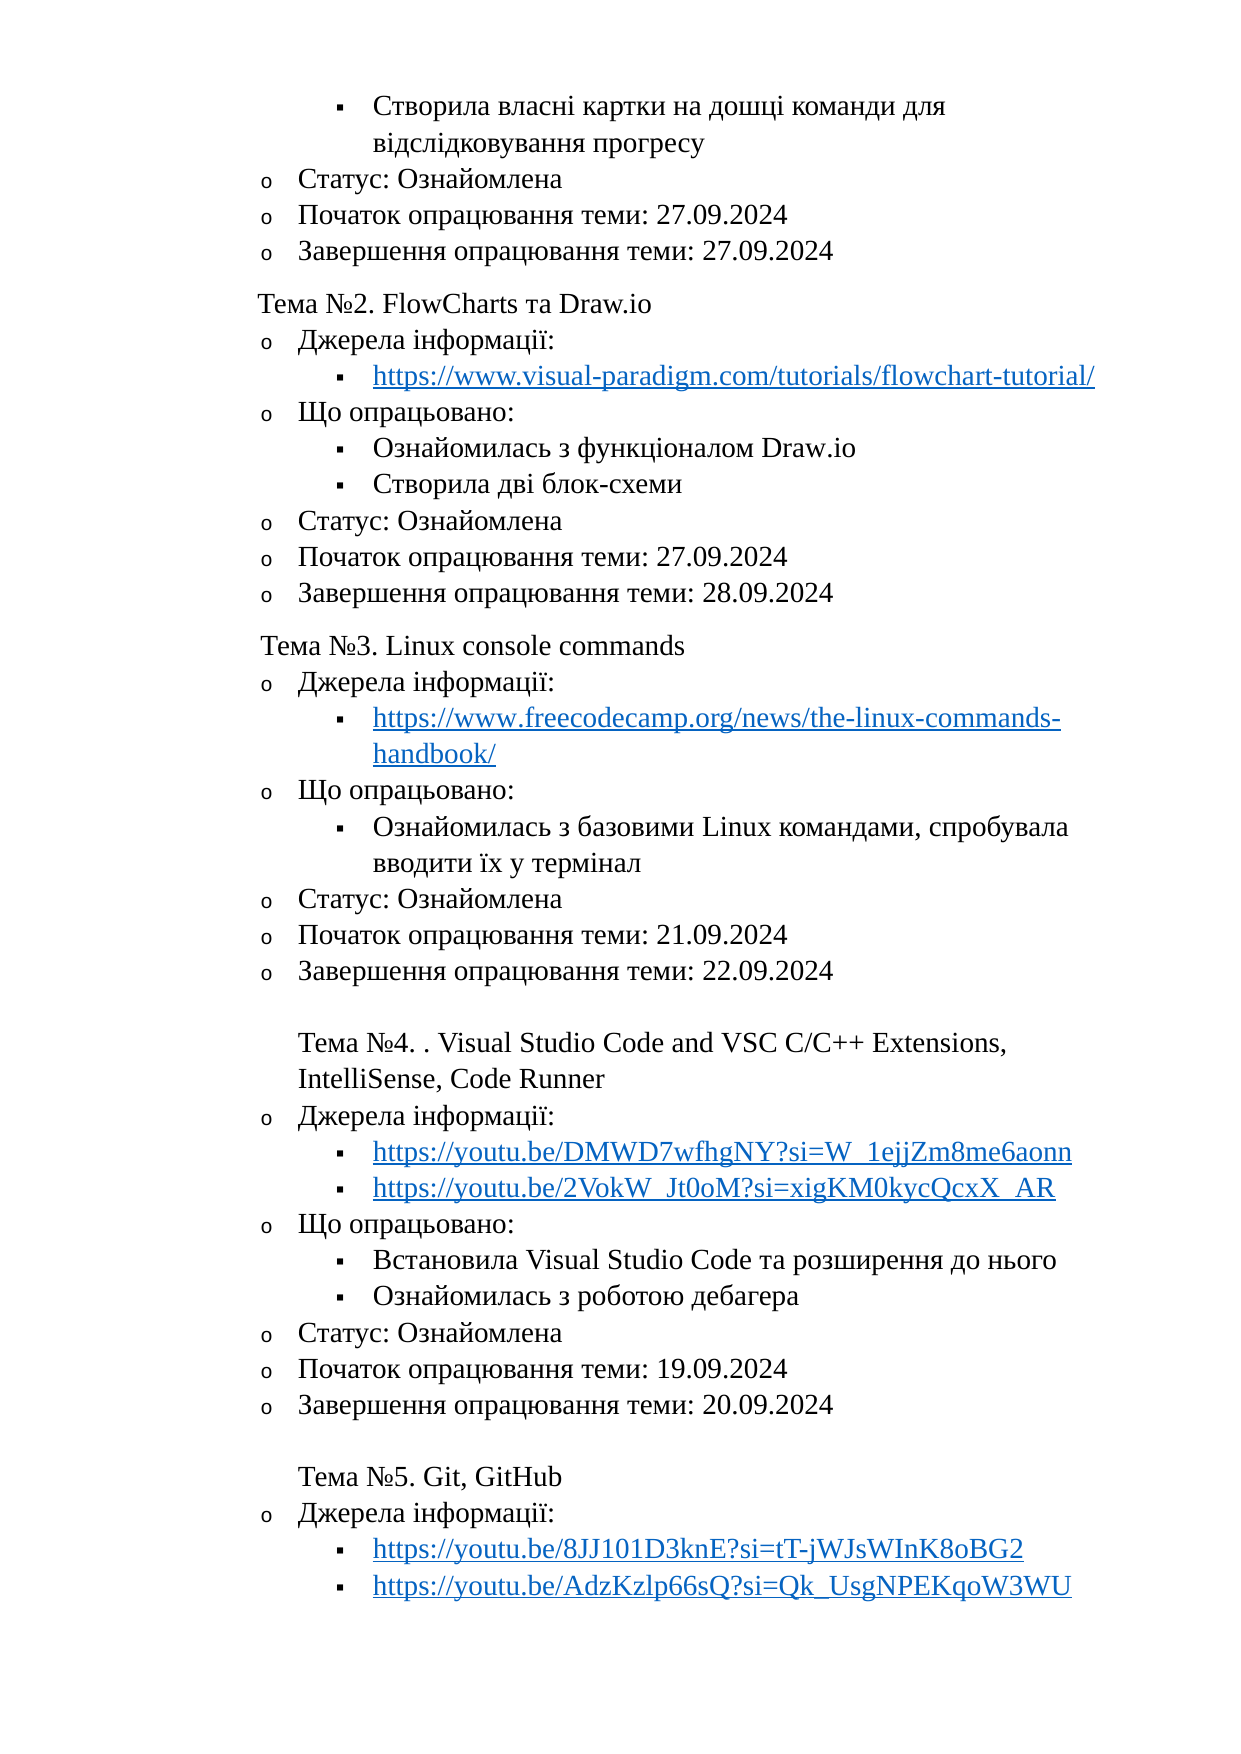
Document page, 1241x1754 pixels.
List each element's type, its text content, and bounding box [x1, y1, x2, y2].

list Завершення опрацювання теми: 22.09.2024 [260, 953, 1152, 987]
list Ознайомилась з функціоналом Draw.io [335, 431, 1152, 464]
list https://www.freecodecamp.org/news/the-linux-commands-handbook/ [335, 700, 1152, 770]
list https://youtu.be/8JJ101D3knE?si=tT-jWJsWInK8oBG2 [335, 1532, 1152, 1565]
list Початок опрацювання теми: 27.09.2024 [260, 197, 1152, 231]
list Встановила Visual Studio Code та розширення до нього [335, 1242, 1152, 1276]
list Початок опрацювання теми: 21.09.2024 [260, 917, 1152, 951]
list https://www.visual-paradigm.com/tutorials/flowchart-tutorial/ [335, 358, 1152, 392]
list Завершення опрацювання теми: 27.09.2024 [260, 233, 1152, 267]
list https://youtu.be/2VokW_Jt0oM?si=xigKM0kycQcxX_AR [335, 1170, 1152, 1204]
list Статус: Ознайомлена [260, 161, 1152, 194]
list Тема №5. Git, GitHub [298, 1459, 1152, 1493]
list Що опрацьовано: [260, 772, 1152, 806]
list Ознайомилась з роботою дебагера [335, 1278, 1152, 1312]
list Джерела інформації: [260, 1495, 1152, 1529]
list Початок опрацювання теми: 19.09.2024 [260, 1351, 1152, 1384]
list Завершення опрацювання теми: 20.09.2024 [260, 1387, 1152, 1421]
list https://youtu.be/DMWD7wfhgNY?si=W_1ejjZm8me6aonn [335, 1134, 1152, 1167]
list Тема №4. . Visual Studio Code and VSC C/C++ Extensions, IntelliSense, Code Runner [298, 1026, 1152, 1095]
list Джерела інформації: [260, 1098, 1152, 1131]
list Створила дві блок-схеми [335, 467, 1152, 500]
list Статус: Ознайомлена [260, 881, 1152, 914]
list Що опрацьовано: [260, 394, 1152, 428]
text Тема №3. Linux console commands [260, 628, 1152, 661]
list Джерела інформації: [260, 664, 1152, 698]
list Статус: Ознайомлена [260, 503, 1152, 536]
list Завершення опрацювання теми: 28.09.2024 [260, 575, 1152, 609]
list Джерела інформації: [260, 322, 1152, 356]
list Статус: Ознайомлена [260, 1315, 1152, 1348]
list Створила власні картки на дошці команди для відслідковування прогресу [335, 88, 1152, 158]
list https://youtu.be/AdzKzlp66sQ?si=Qk_UsgNPEKqoW3WU [335, 1568, 1152, 1601]
list Початок опрацювання теми: 27.09.2024 [260, 539, 1152, 572]
list Ознайомилась з базовими Linux командами, спробувала вводити їх у термінал [335, 809, 1152, 878]
text Тема №2. FlowCharts та Draw.io [148, 286, 1152, 319]
list Що опрацьовано: [260, 1206, 1152, 1240]
